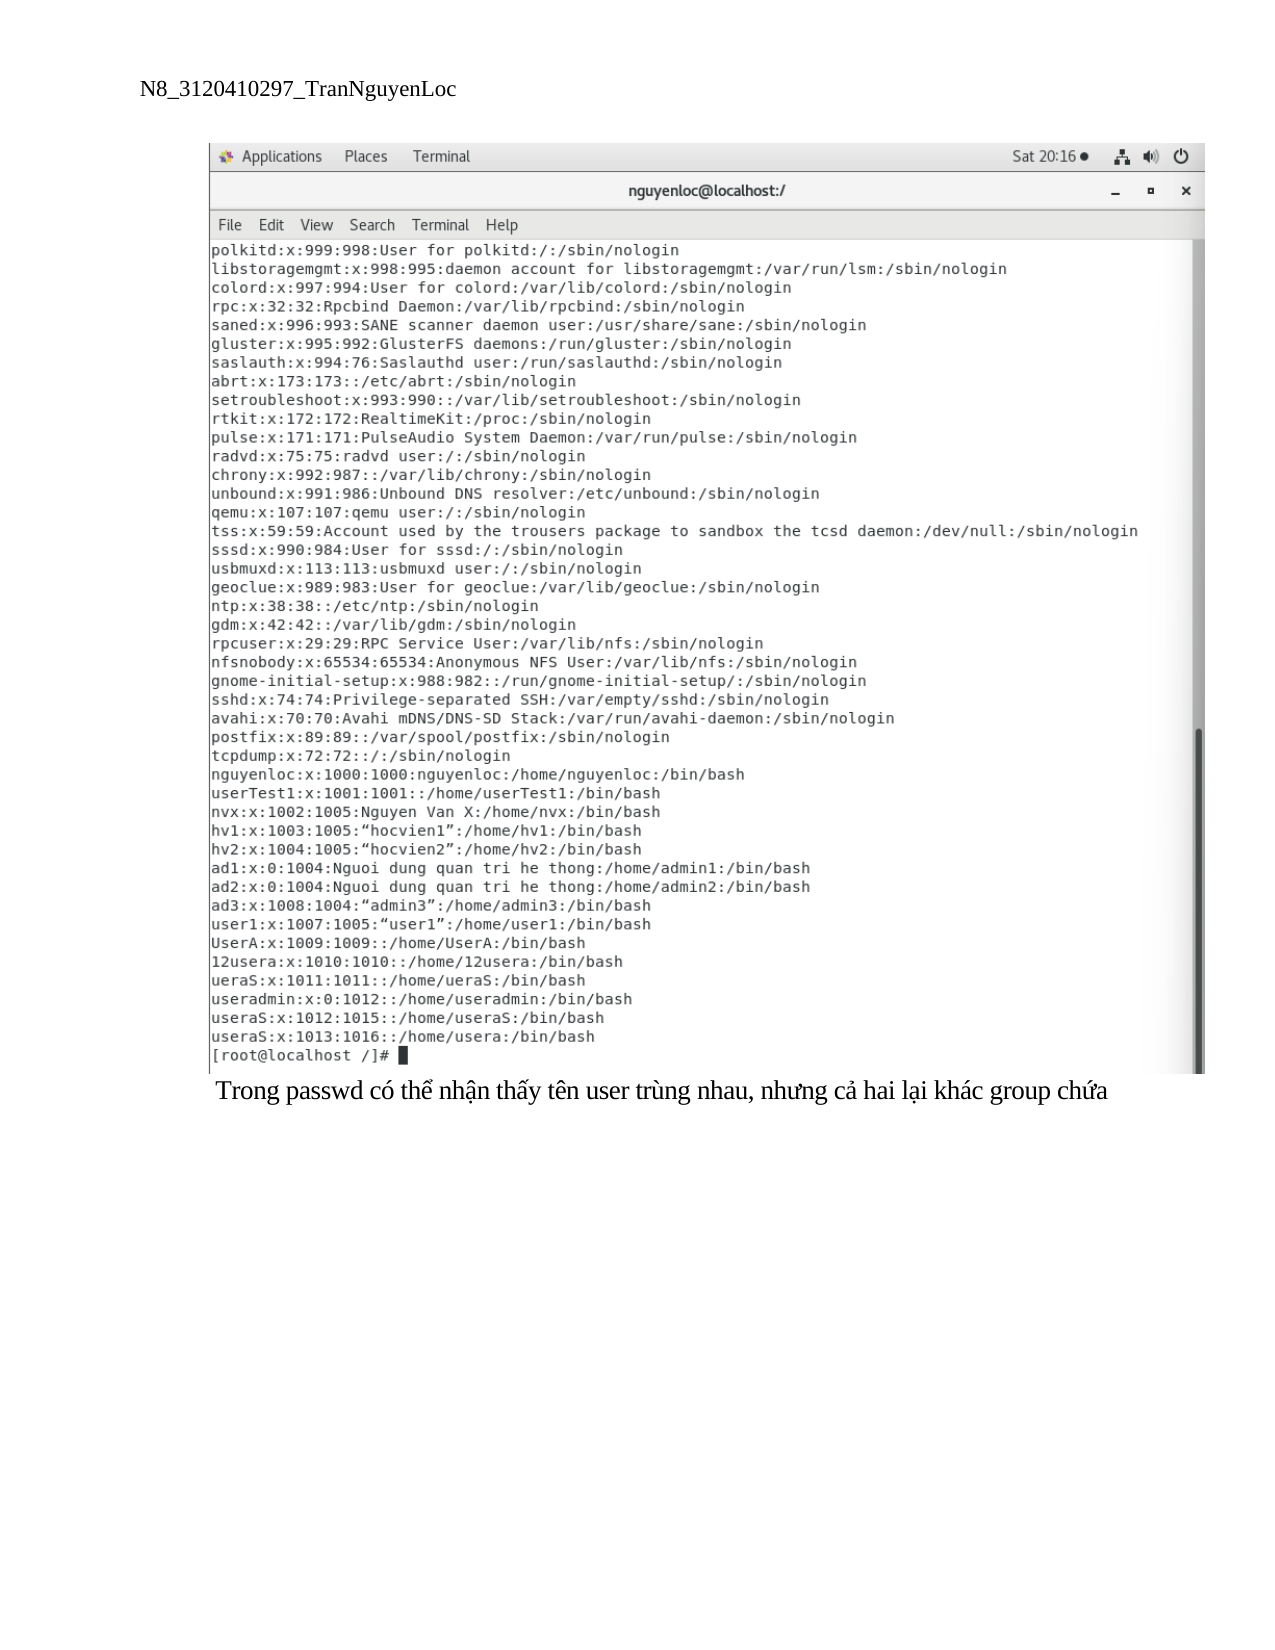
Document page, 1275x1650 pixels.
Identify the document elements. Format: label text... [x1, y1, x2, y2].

picture [208, 143, 1205, 1074]
text Trong passwd có thể nhận thấy tên user trùng nhau, nhưng cả hai lại khác group chứa [209, 1074, 1135, 1105]
